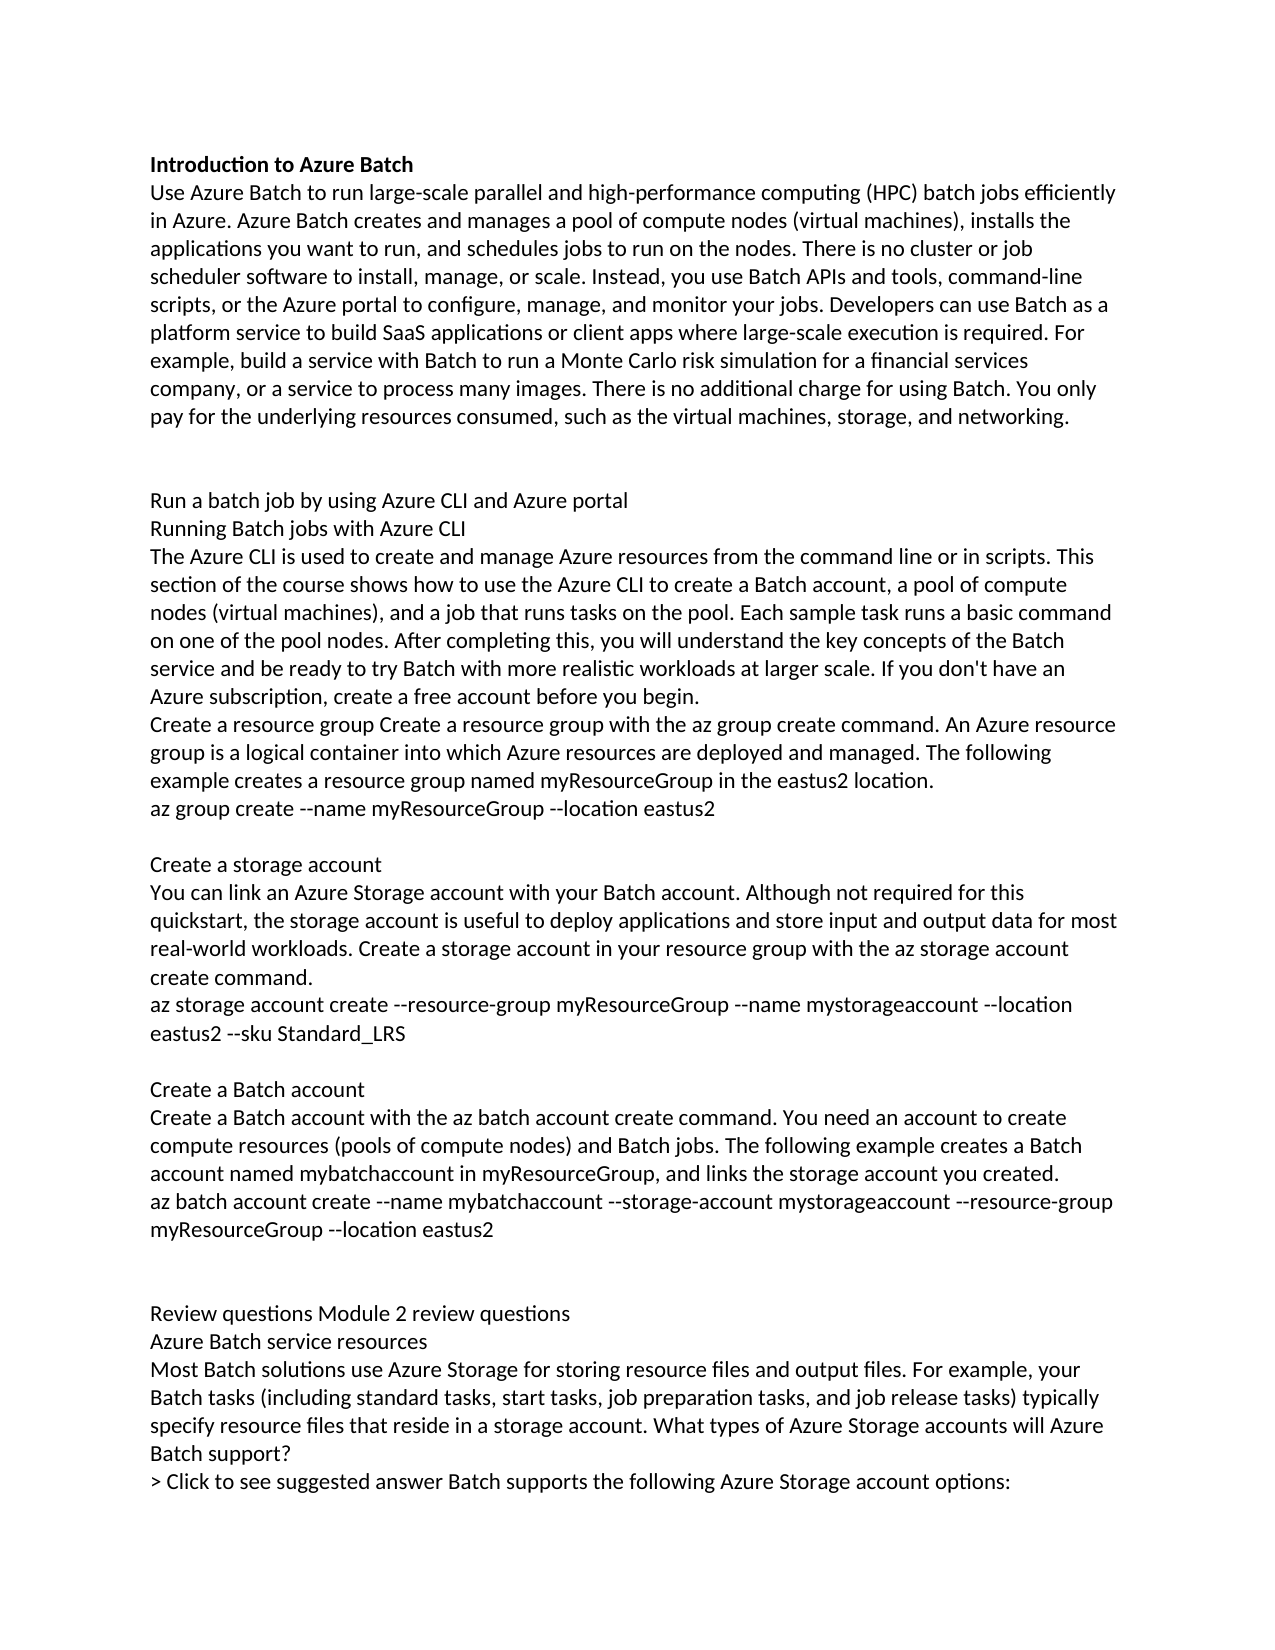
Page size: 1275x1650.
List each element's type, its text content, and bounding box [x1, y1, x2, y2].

text Create a resource group Create a resource group with the az group create command. An Azure resource group is a logical container into which Azure resources are deployed and managed. The following example creates a resource group named myResourceGroup in the eastus2 location. [150, 710, 1125, 794]
text Run a batch job by using Azure CLI and Azure portal [150, 486, 1125, 514]
text Introduction to Azure Batch [150, 150, 1125, 178]
text Use Azure Batch to run large-scale parallel and high-performance computing (HPC) batch jobs efficiently in Azure. Azure Batch creates and manages a pool of compute nodes (virtual machines), installs the applications you want to run, and schedules jobs to run on the nodes. There is no cluster or job scheduler software to install, manage, or scale. Instead, you use Batch APIs and tools, command-line scripts, or the Azure portal to configure, manage, and monitor your jobs. Developers can use Batch as a platform service to build SaaS applications or client apps where large-scale execution is required. For example, build a service with Batch to run a Monte Carlo risk simulation for a financial services company, or a service to process many images. There is no additional charge for using Batch. You only pay for the underlying resources consumed, such as the virtual machines, storage, and networking. [150, 178, 1125, 430]
text Review questions Module 2 review questions [150, 1299, 1125, 1327]
text Most Batch solutions use Azure Storage for storing resource files and output files. For example, your Batch tasks (including standard tasks, start tasks, job preparation tasks, and job release tasks) typically specify resource files that reside in a storage account. What types of Azure Storage accounts will Azure Batch support? [150, 1355, 1125, 1467]
text Running Batch jobs with Azure CLI [150, 514, 1125, 542]
text Azure Batch service resources [150, 1327, 1125, 1355]
text > Click to see suggested answer Batch supports the following Azure Storage account options: [150, 1467, 1125, 1495]
text Create a storage account [150, 851, 1125, 878]
text az group create --name myResourceGroup --location eastus2 [150, 794, 1125, 822]
text The Azure CLI is used to create and manage Azure resources from the command line or in scripts. This section of the course shows how to use the Azure CLI to create a Batch account, a pool of compute nodes (virtual machines), and a job that runs tasks on the pool. Each sample task runs a basic command on one of the pool nodes. After completing this, you will understand the key concepts of the Batch service and be ready to try Batch with more realistic workloads at larger scale. If you don't have an Azure subscription, create a free account before you begin. [150, 542, 1125, 710]
text az batch account create --name mybatchaccount --storage-account mystorageaccount --resource-group myResourceGroup --location eastus2 [150, 1187, 1125, 1243]
text Create a Batch account [150, 1075, 1125, 1103]
text Create a Batch account with the az batch account create command. You need an account to create compute resources (pools of compute nodes) and Batch jobs. The following example creates a Batch account named mybatchaccount in myResourceGroup, and links the storage account you created. [150, 1103, 1125, 1187]
text az storage account create --resource-group myResourceGroup --name mystorageaccount --location eastus2 --sku Standard_LRS [150, 991, 1125, 1047]
text You can link an Azure Storage account with your Batch account. Although not required for this quickstart, the storage account is useful to deploy applications and store input and output data for most real-world workloads. Create a storage account in your resource group with the az storage account create command. [150, 878, 1125, 991]
